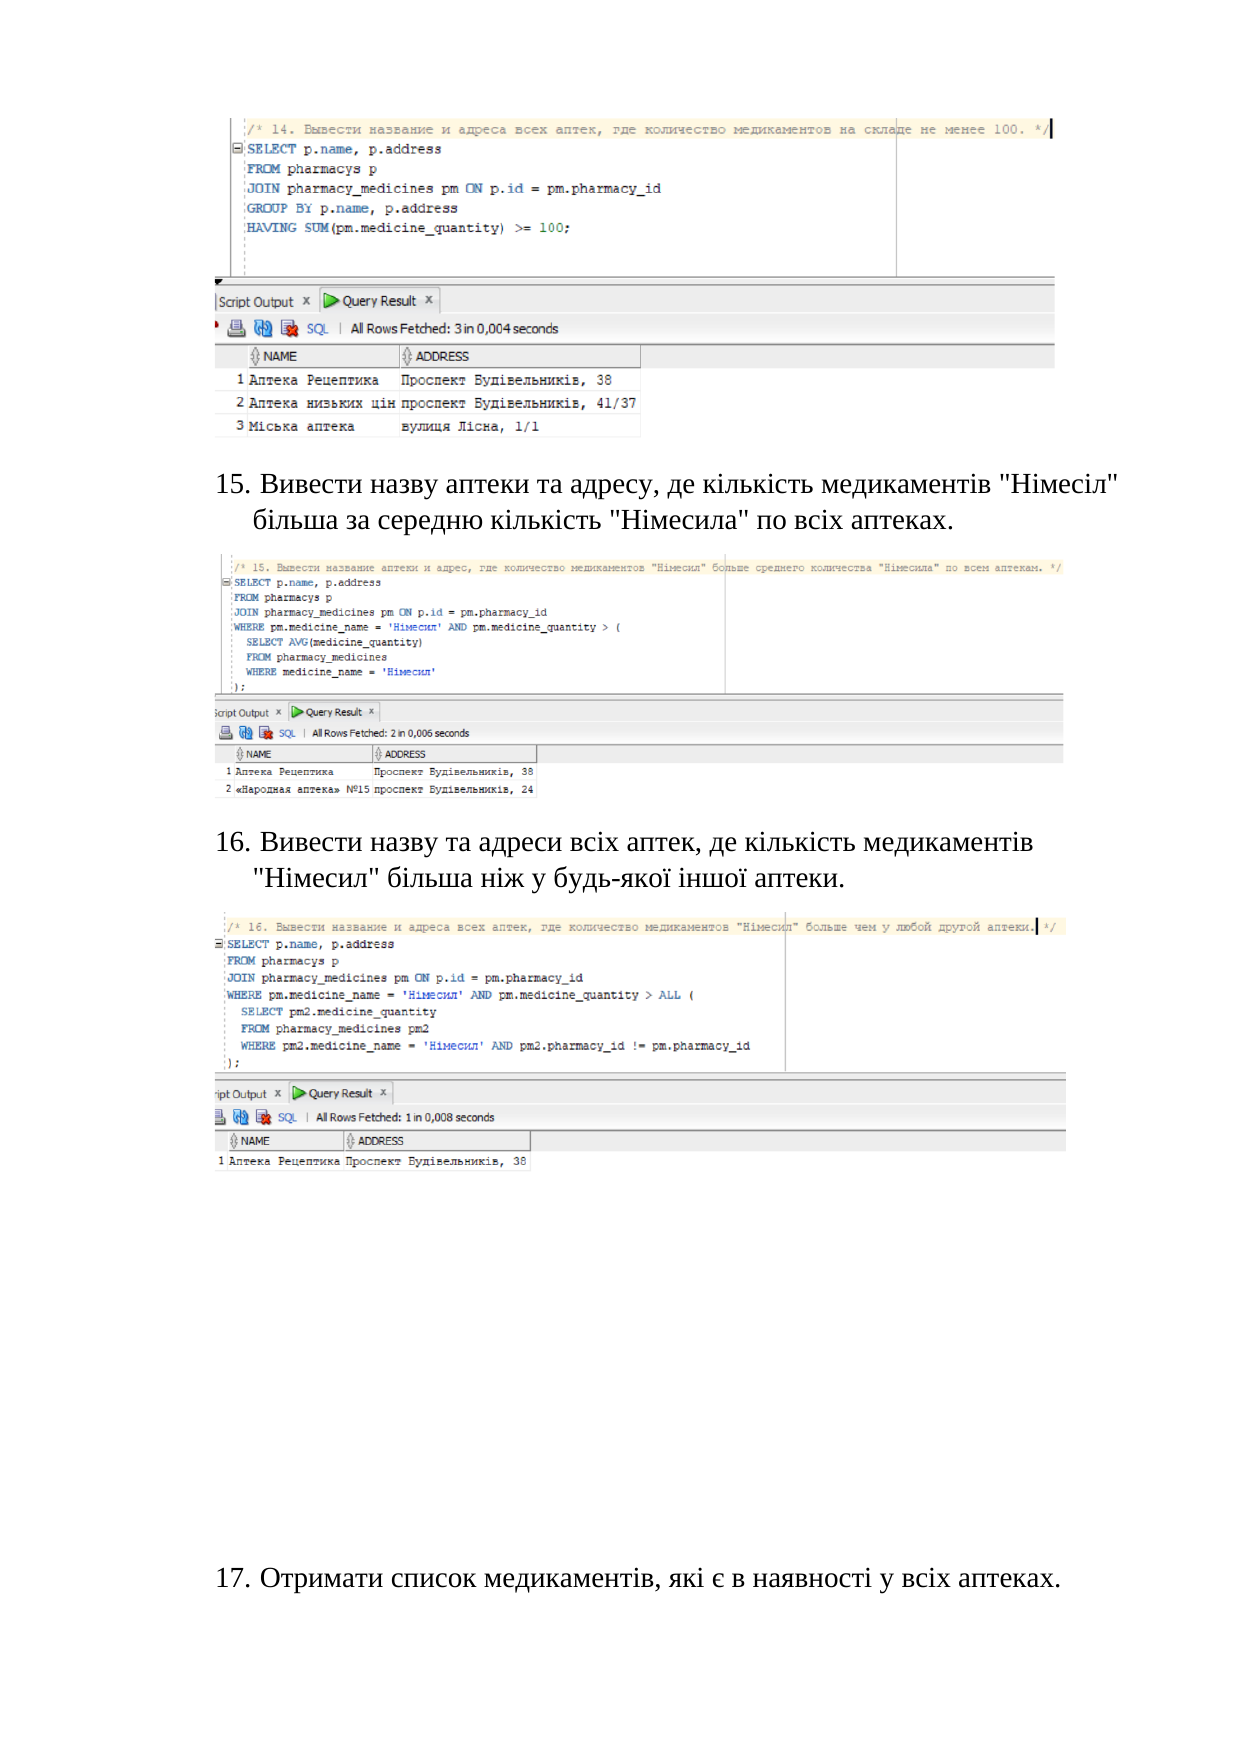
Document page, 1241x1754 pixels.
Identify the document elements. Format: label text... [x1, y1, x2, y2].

list Вивести назву та адреси всіх аптек, де кількість медикаментів "Німесил" більша ніж у будь-якої іншої аптеки. [215, 824, 1152, 893]
picture [214, 554, 1064, 805]
list Отримати список медикаментів, які є в наявності у всіх аптеках. [215, 1560, 1152, 1594]
list Вивести назву аптеки та адресу, де кількість медикаментів "Німесіл" більша за середню кількість "Німесила" по всіх аптеках. [215, 466, 1152, 535]
picture [214, 912, 1066, 1172]
picture [214, 118, 1055, 447]
